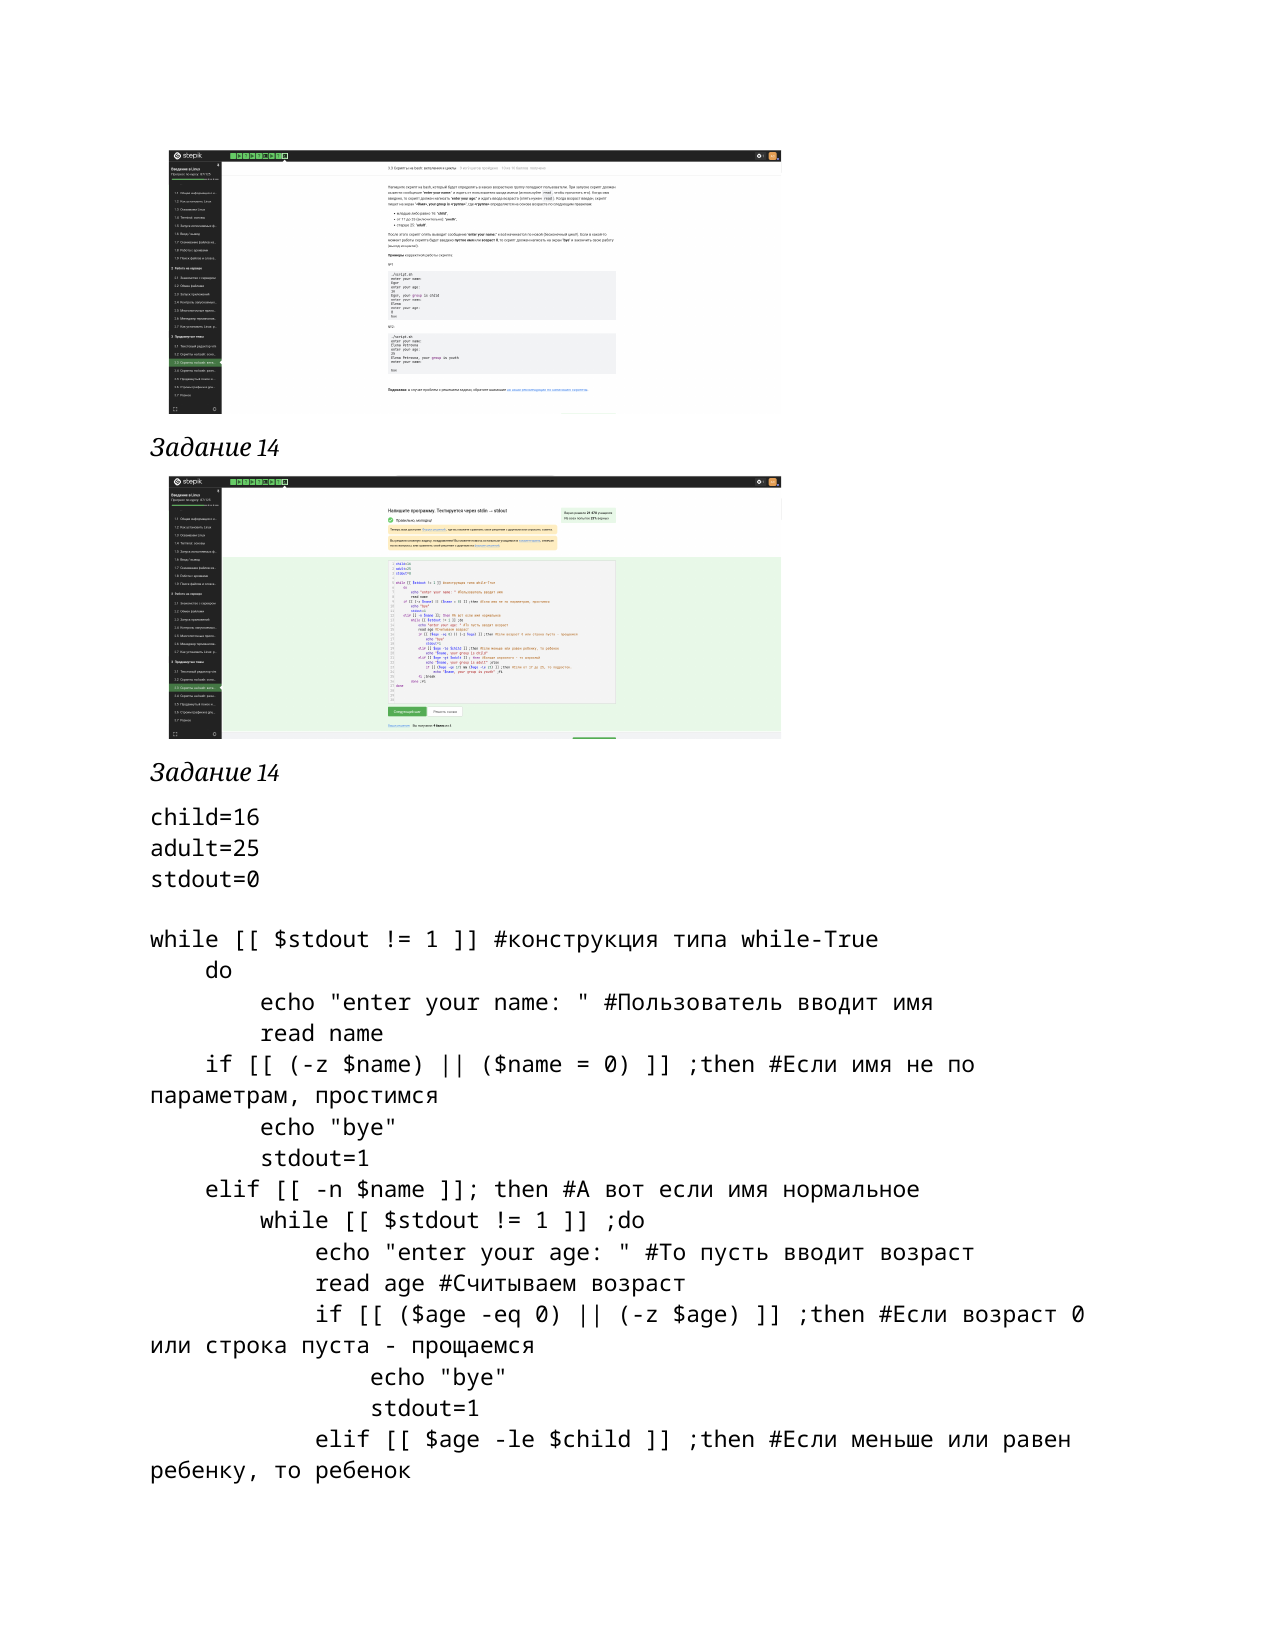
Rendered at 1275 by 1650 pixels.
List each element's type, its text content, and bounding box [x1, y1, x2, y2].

text Задание 14 [150, 434, 1125, 463]
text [150, 801, 1125, 1486]
picture [168, 150, 782, 414]
picture [168, 475, 782, 739]
text Задание 14 [150, 759, 1125, 788]
